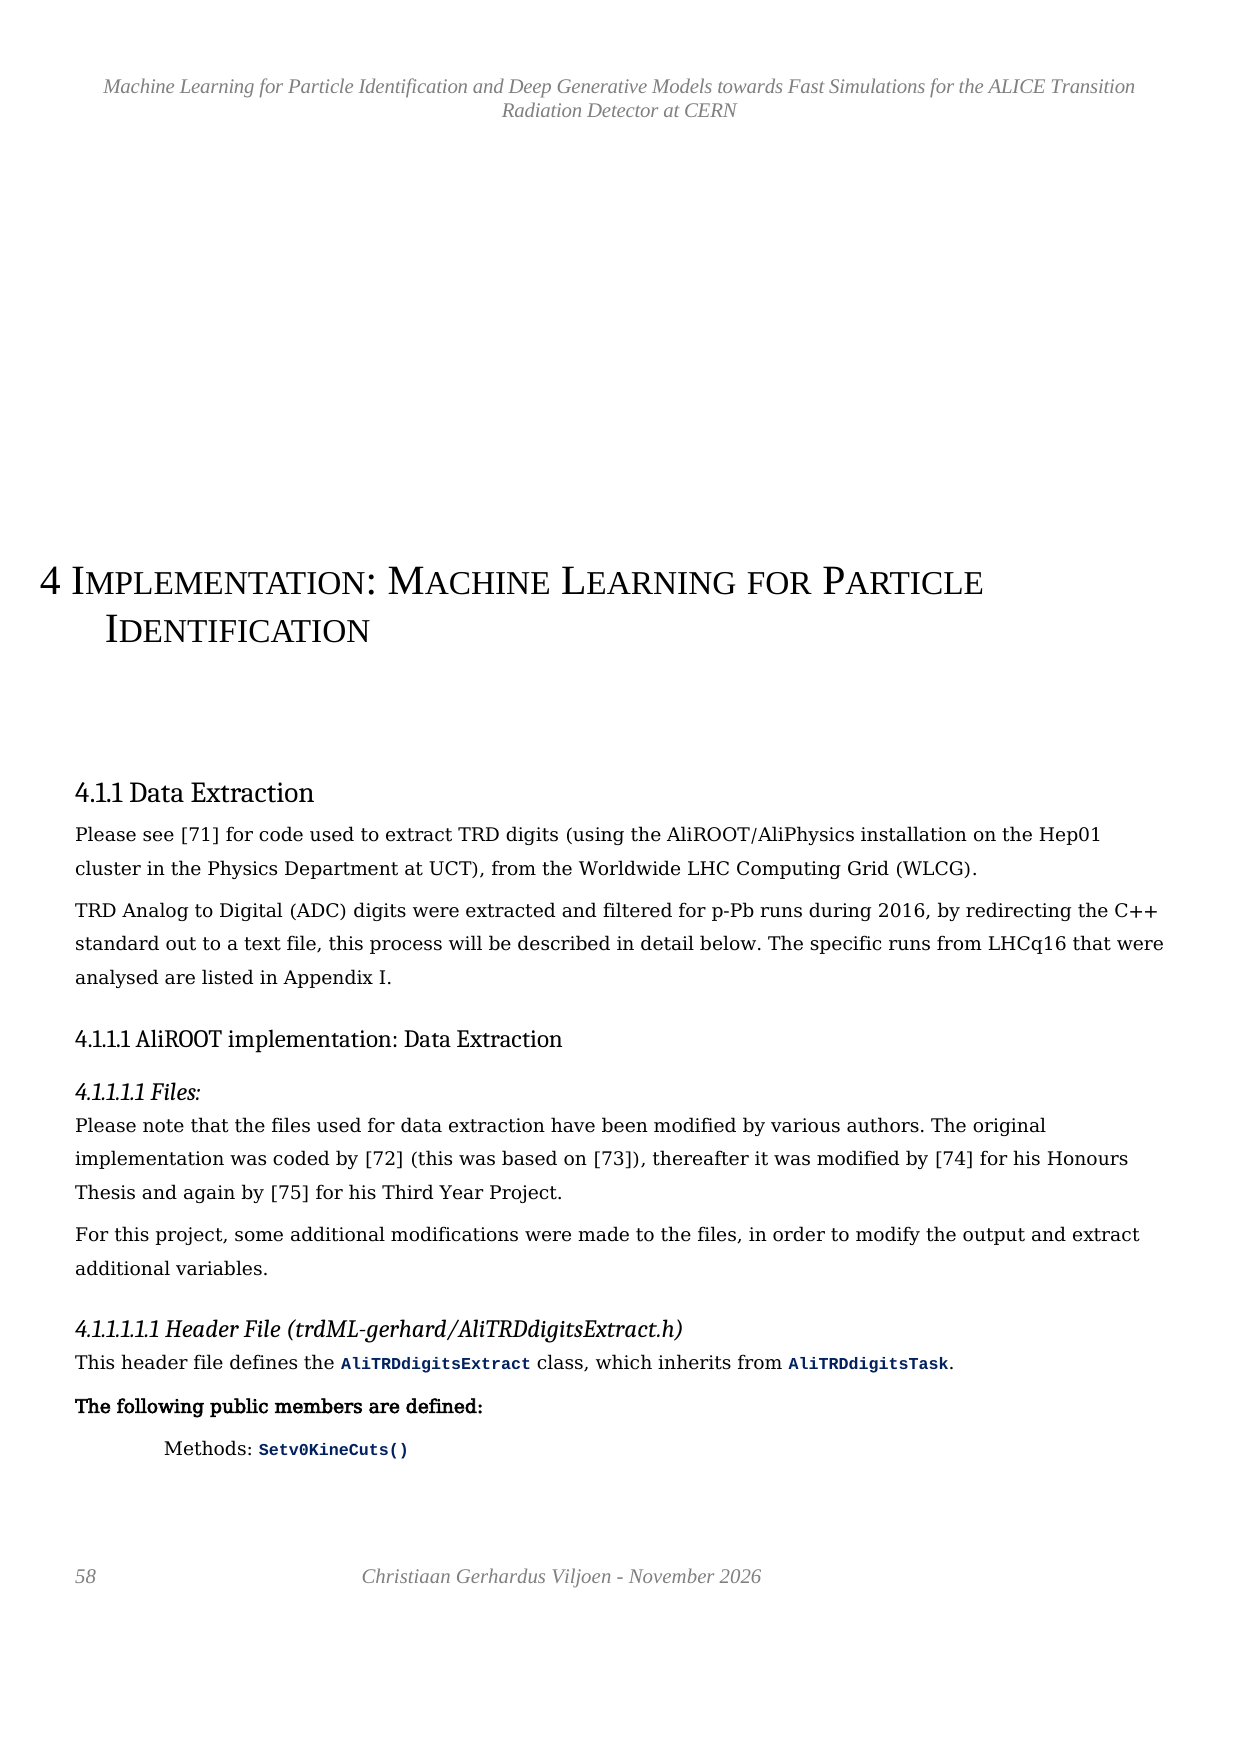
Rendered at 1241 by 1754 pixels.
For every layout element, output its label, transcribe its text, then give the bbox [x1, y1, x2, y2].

subtitle Data Extraction [75, 776, 1165, 810]
text For this project, some additional modifications were made to the files, in order to modify the output and extract additional variables. [75, 1223, 1165, 1279]
text TRD Analog to Digital (ADC) digits were extracted and filtered for p-Pb runs during 2016, by redirecting the C++ standard out to a text file, this process will be described in detail below. The specific runs from LHCq16 that were analysed are listed in Appendix I. [75, 898, 1165, 988]
text This header file defines the AliTRDdigitsExtract class, which inherits from AliTRDdigitsTask. [75, 1350, 1165, 1374]
subtitle Header File (trdML-gerhard/AliTRDdigitsExtract.h) [75, 1315, 1165, 1344]
subtitle Files: [75, 1078, 1165, 1107]
subtitle AliROOT implementation: Data Extraction [75, 1024, 1165, 1053]
text Please see for code used to extract TRD digits (using the AliROOT/AliPhysics installation on the Hep01 cluster in the Physics Department at UCT), from the Worldwide LHC Computing Grid (WLCG). [75, 822, 1165, 879]
text Please note that the files used for data extraction have been modified by various authors. The original implementation was coded by (this was based on ), thereafter it was modified by for his Honours Thesis and again by for his Third Year Project. [75, 1113, 1165, 1203]
text The following public members are defined: [75, 1394, 1165, 1417]
subtitle Implementation: Machine Learning for Particle Identification [39, 556, 1165, 651]
text Methods: Setv0KineCuts() [75, 1436, 1165, 1460]
